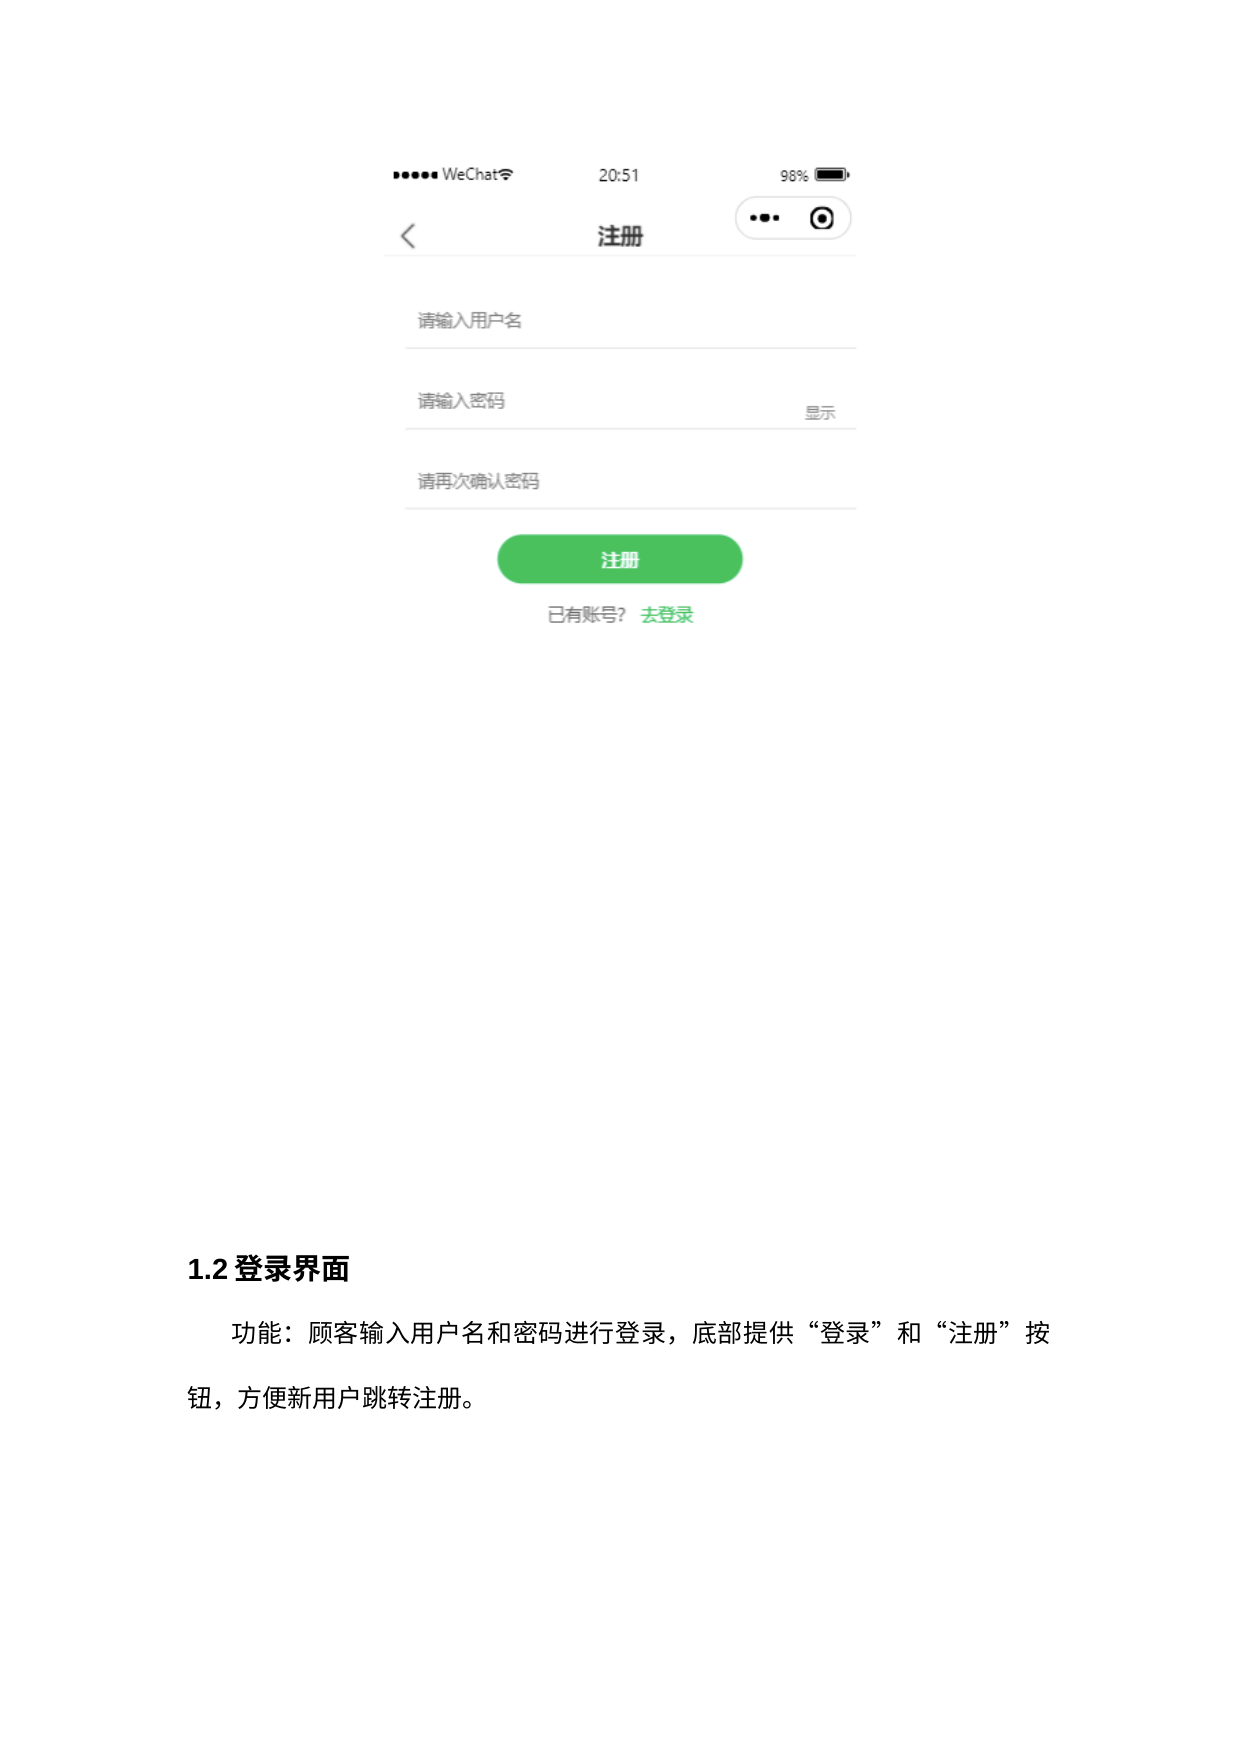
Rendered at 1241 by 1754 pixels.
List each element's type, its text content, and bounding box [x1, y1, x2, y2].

picture [383, 162, 857, 1217]
text 1.2登录界面 [187, 1234, 1053, 1299]
text 功能：顾客输入用户名和密码进行登录，底部提供“登录”和“注册”按钮，方便新用户跳转注册。 [187, 1299, 1053, 1429]
